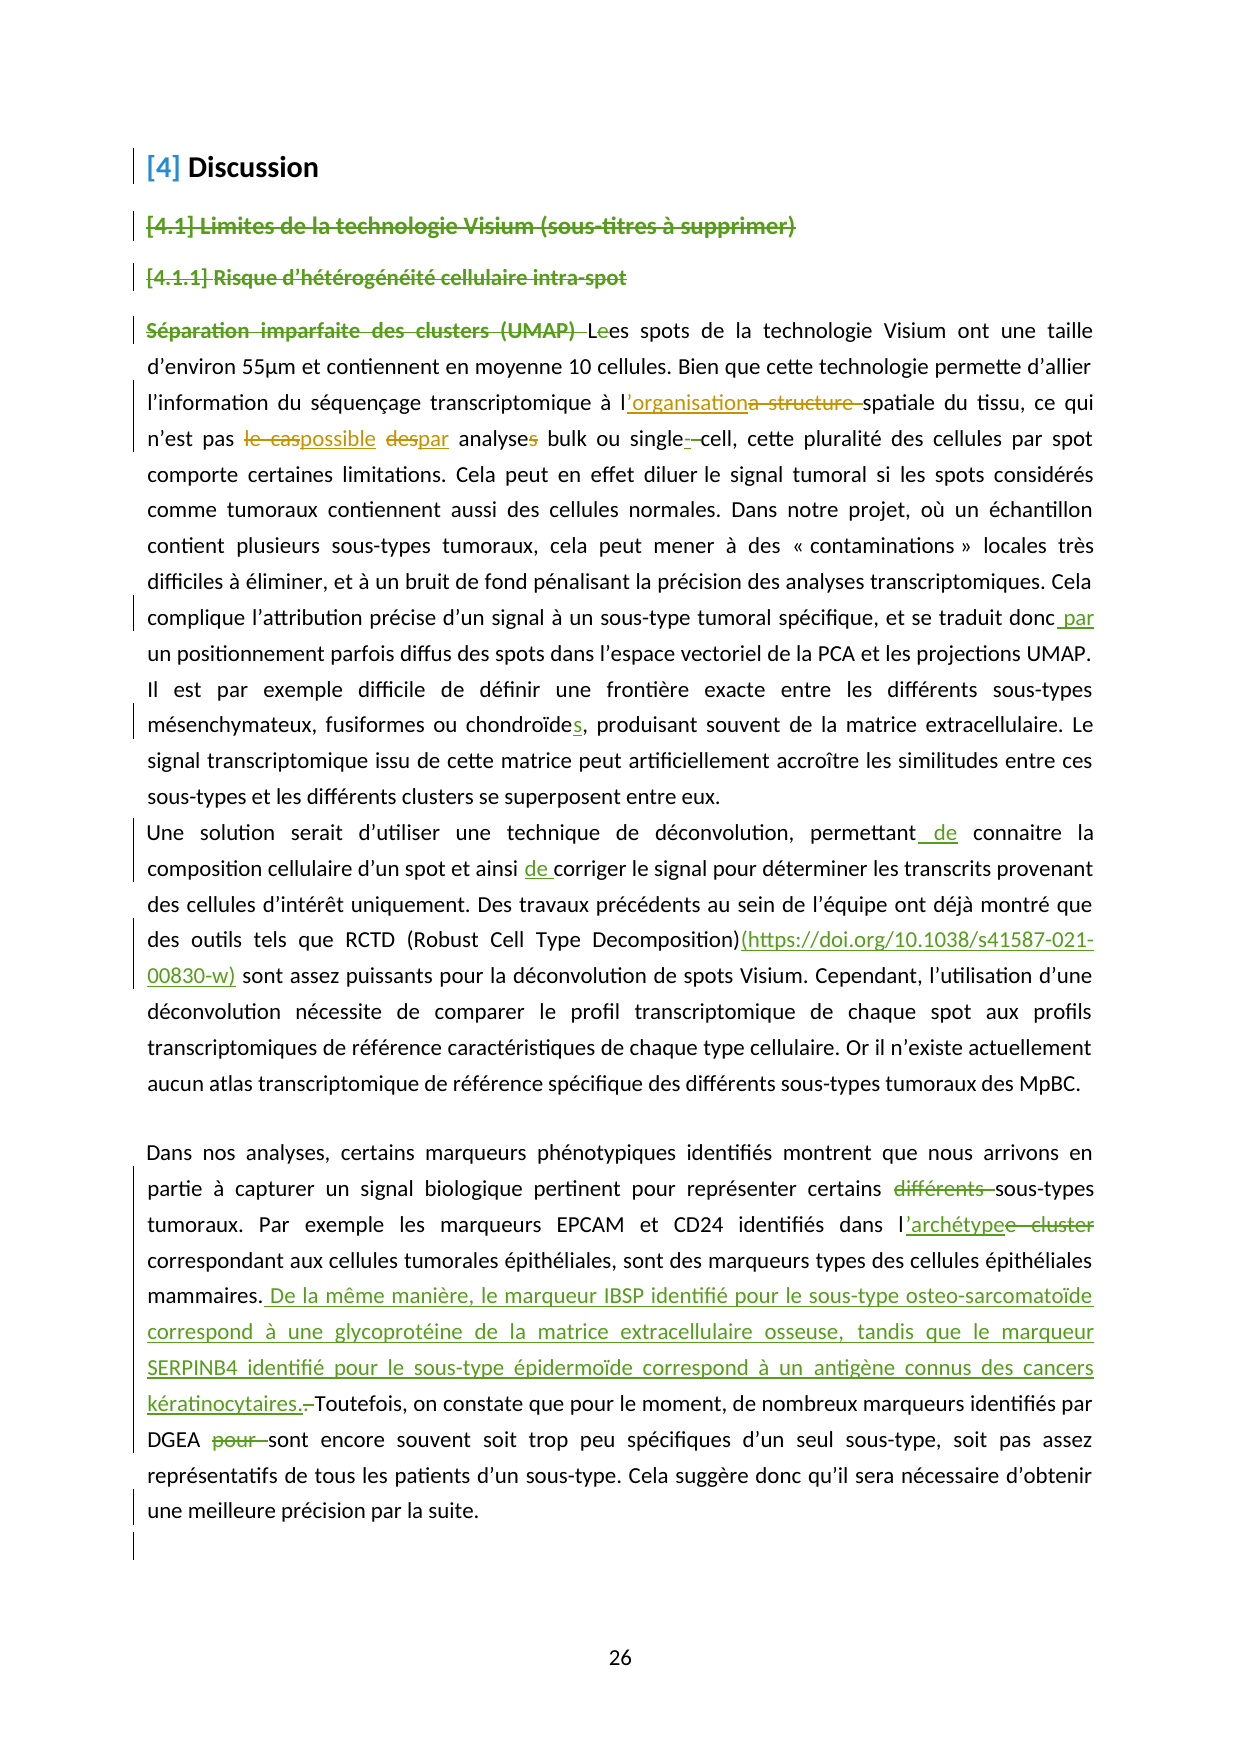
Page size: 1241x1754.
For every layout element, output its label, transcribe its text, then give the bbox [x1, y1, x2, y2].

text Une solution serait d’utiliser une technique de déconvolution, permettant connaitre la composition cellulaire d’un spot et ainsi corriger le signal pour déterminer les transcrits provenant des cellules d’intérêt uniquement. Des travaux précédents au sein de l’équipe ont déjà montré que des outils tels que RCTD (Robust Cell Type Decomposition) sont assez puissants pour la déconvolution de spots Visium. Cependant, l’utilisation d’une déconvolution nécessite de comparer le profil transcriptomique de chaque spot aux profils transcriptomiques de référence caractéristiques de chaque type cellulaire. Or il n’existe actuellement aucun atlas transcriptomique de référence spécifique des différents sous-types tumoraux des MpBC. [146, 818, 1094, 1097]
text Dans nos analyses, certains marqueurs phénotypiques identifiés montrent que nous arrivons en partie à capturer un signal biologique pertinent pour représenter certains sous-types tumoraux. Par exemple les marqueurs EPCAM et CD24 identifiés dans lcorrespondant aux cellules tumorales épithéliales, sont des marqueurs types des cellules épithéliales mammaires.Toutefois, on constate que pour le moment, de nombreux marqueurs identifiés par DGEA sont encore souvent soit trop peu spécifiques d’un seul sous-type, soit pas assez représentatifs de tous les patients d’un sous-type. Cela suggère donc qu’il sera nécessaire d’obtenir une meilleure précision par la suite. [146, 1138, 1094, 1524]
text Les spots de la technologie Visium ont une taille d’environ 55µm et contiennent en moyenne 10 cellules. Bien que cette technologie permette d’allier l’information du séquençage transcriptomique à lspatiale du tissu, ce qui n’est pas analyse bulk ou singlecell, cette pluralité des cellules par spot comporte certaines limitations. Cela peut en effet diluer le signal tumoral si les spots considérés comme tumoraux contiennent aussi des cellules normales. Dans notre projet, où un échantillon contient plusieurs sous-types tumoraux, cela peut mener à des « contaminations » locales très difficiles à éliminer, et à un bruit de fond pénalisant la précision des analyses transcriptomiques. Cela complique l’attribution précise d’un signal à un sous-type tumoral spécifique, et se traduit donc un positionnement parfois diffus des spots dans l’espace vectoriel de la PCA et les projections UMAP. Il est par exemple difficile de définir une frontière exacte entre les différents sous-types mésenchymateux, fusiformes ou chondroïde, produisant souvent de la matrice extracellulaire. Le signal transcriptomique issu de cette matrice peut artificiellement accroître les similitudes entre ces sous-types et les différents clusters se superposent entre eux. [146, 316, 1094, 810]
subtitle Discussion [146, 148, 1240, 184]
